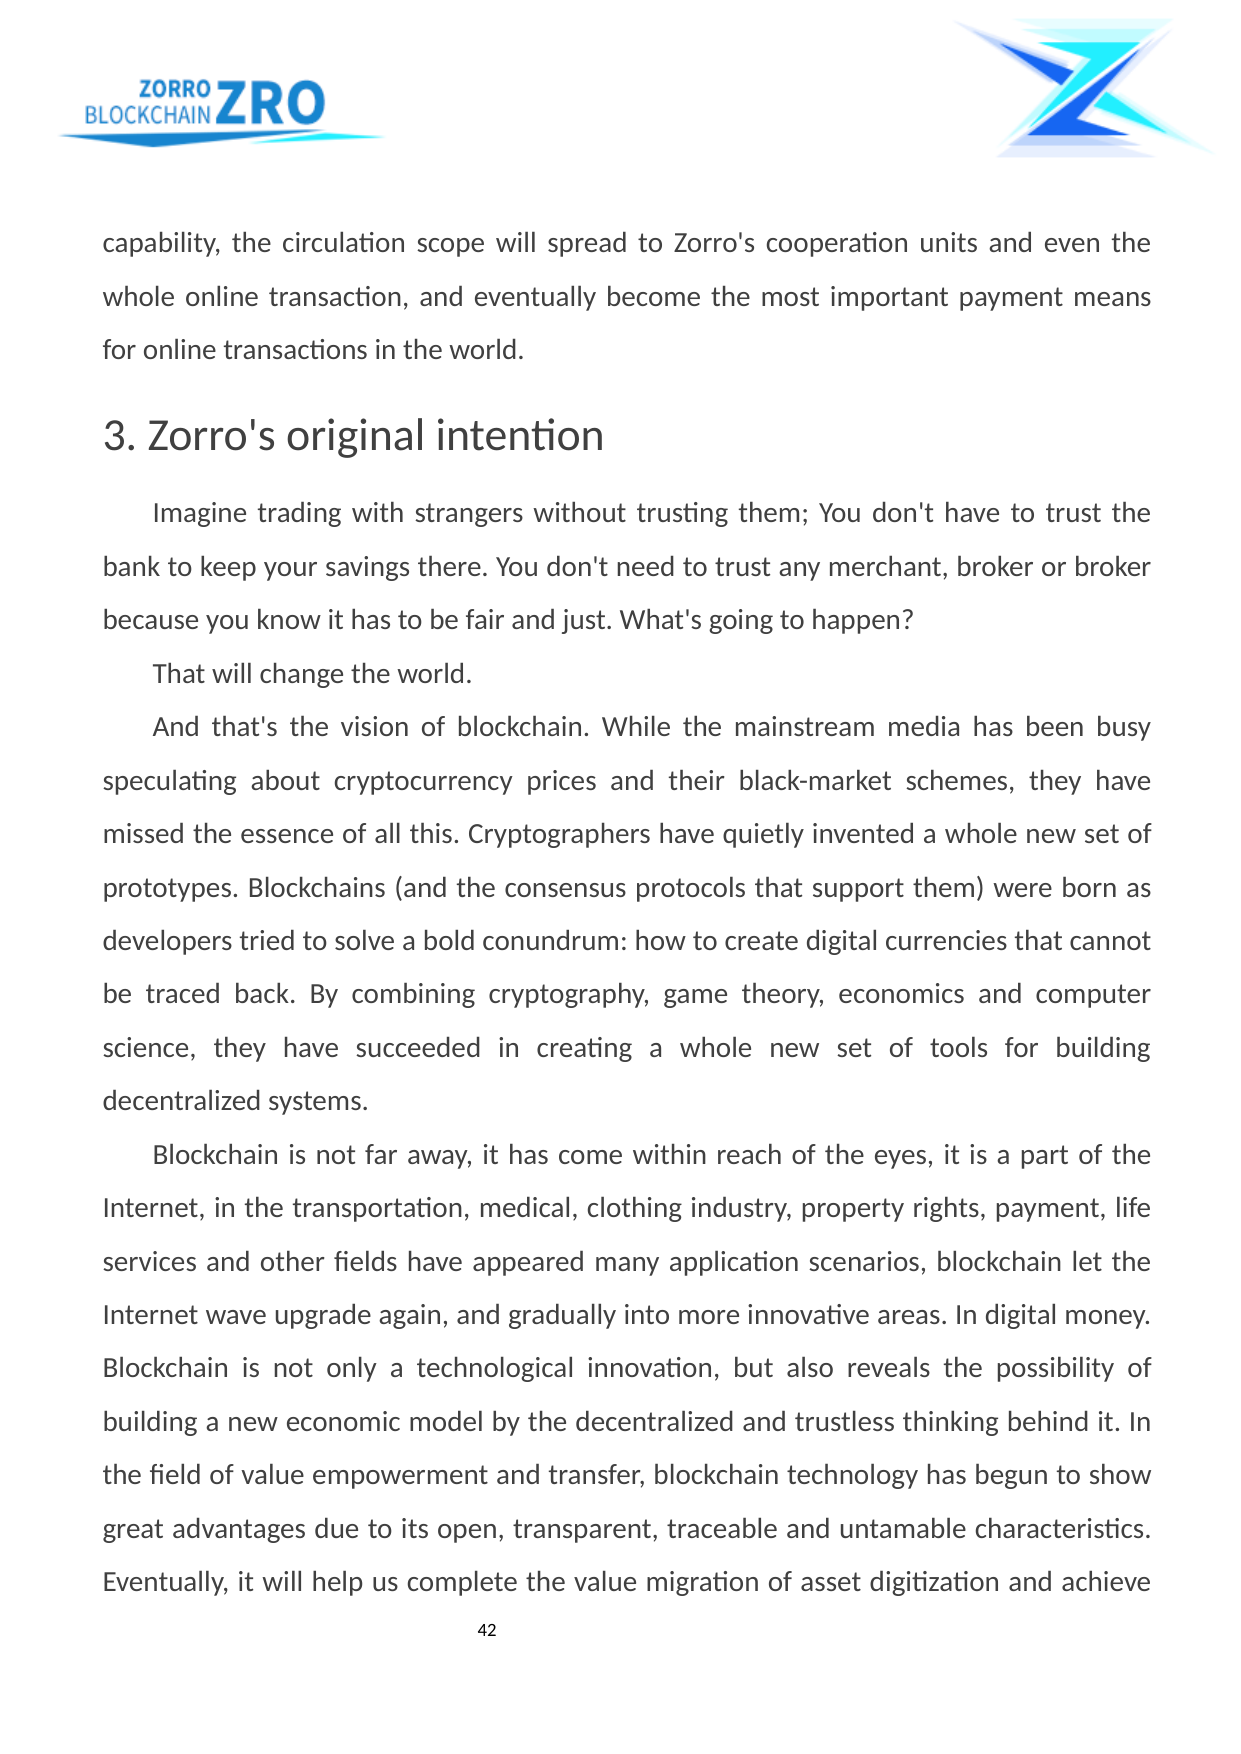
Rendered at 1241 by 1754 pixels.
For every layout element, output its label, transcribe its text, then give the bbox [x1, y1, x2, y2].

text 3. Zorro's original intention [102, 406, 1153, 461]
picture [12, 0, 1228, 196]
text Imagine trading with strangers without trusting them; You don't have to trust the bank to keep your savings there. You don't need to trust any merchant, broker or broker because you know it has to be fair and just. What's going to happen? [102, 494, 1153, 637]
text That will change the world. [102, 655, 1153, 691]
text And that's the vision of blockchain. While the mainstream media has been busy speculating about cryptocurrency prices and their black-market schemes, they have missed the essence of all this. Cryptographers have quietly invented a whole new set of prototypes. Blockchains (and the consensus protocols that support them) were born as developers tried to solve a bold conundrum: how to create digital currencies that cannot be traced back. By combining cryptography, game theory, economics and computer science, they have succeeded in creating a whole new set of tools for building decentralized systems. [102, 708, 1153, 1118]
